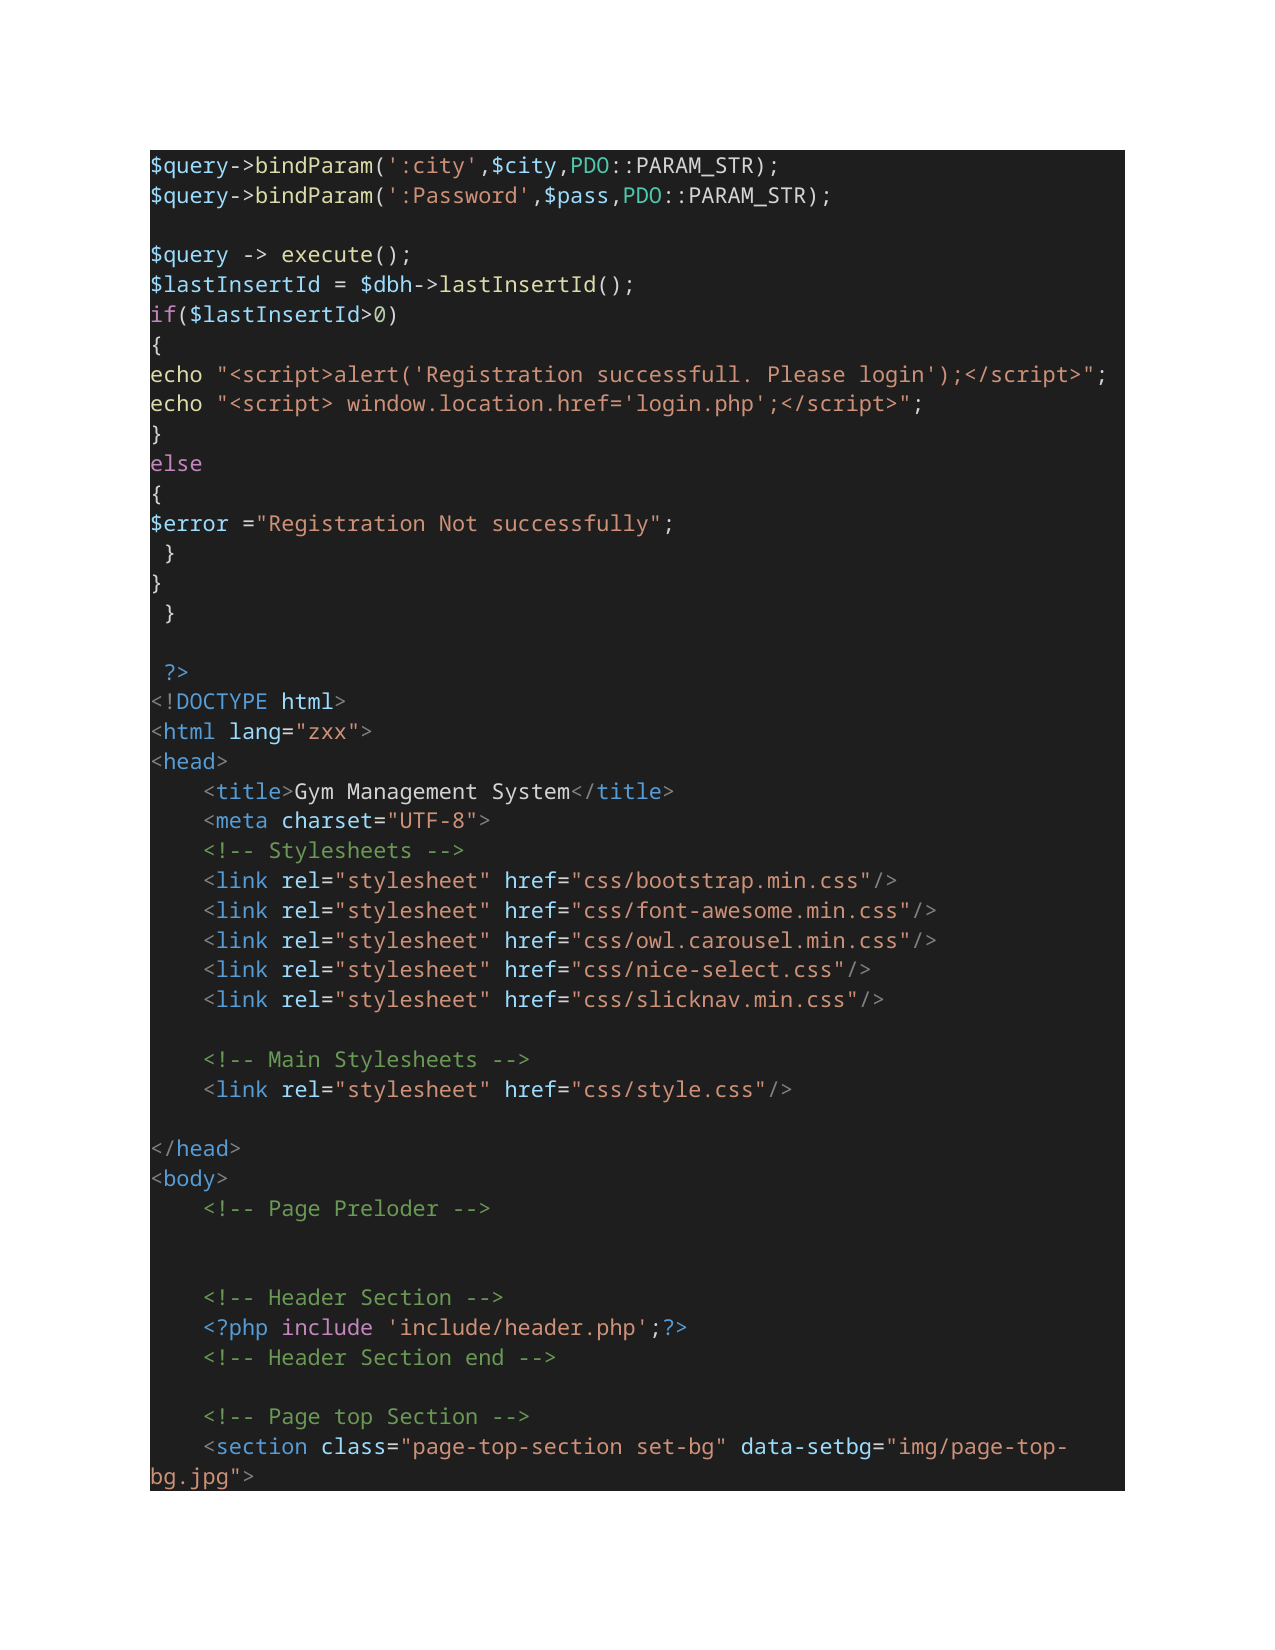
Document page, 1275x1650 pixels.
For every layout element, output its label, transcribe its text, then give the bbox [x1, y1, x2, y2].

text $error ="Registration Not successfully"; [150, 507, 1125, 537]
text <link rel="stylesheet" href="css/bootstrap.min.css"/> [150, 865, 1125, 895]
text <link rel="stylesheet" href="css/style.css"/> [150, 1073, 1125, 1103]
text $lastInsertId = $dbh->lastInsertId(); [150, 269, 1125, 299]
text <link rel="stylesheet" href="css/font-awesome.min.css"/> [150, 895, 1125, 924]
text echo "<script> window.location.href='login.php';</script>"; [150, 388, 1125, 418]
text <!-- Header Section end --> [150, 1342, 1125, 1371]
text } [150, 418, 1125, 448]
text <title>Gym Management System</title> [150, 776, 1125, 805]
text <section class="page-top-section set-bg" data-setbg="img/page-top-bg.jpg"> [150, 1431, 1125, 1491]
text } [150, 567, 1125, 597]
text <!-- Page Preloder --> [150, 1193, 1125, 1222]
text <!-- Stylesheets --> [150, 835, 1125, 865]
text echo "<script>alert('Registration successfull. Please login');</script>"; [150, 358, 1125, 388]
text <meta charset="UTF-8"> [150, 805, 1125, 835]
text </head> [150, 1133, 1125, 1163]
text else [150, 448, 1125, 478]
text if($lastInsertId>0) [150, 299, 1125, 329]
text <head> [150, 746, 1125, 776]
text $query->bindParam(':city',$city,PDO::PARAM_STR); [150, 150, 1125, 180]
text ?> [150, 656, 1125, 686]
text } [150, 537, 1125, 567]
text { [150, 478, 1125, 507]
text <!-- Main Stylesheets --> [150, 1044, 1125, 1073]
text <link rel="stylesheet" href="css/nice-select.css"/> [150, 954, 1125, 984]
text { [150, 329, 1125, 358]
text $query -> execute(); [150, 239, 1125, 269]
text <link rel="stylesheet" href="css/slicknav.min.css"/> [150, 984, 1125, 1014]
text <!-- Page top Section --> [150, 1401, 1125, 1431]
text <!DOCTYPE html> [150, 686, 1125, 716]
text <body> [150, 1163, 1125, 1193]
text <link rel="stylesheet" href="css/owl.carousel.min.css"/> [150, 924, 1125, 954]
text } [150, 597, 1125, 627]
text <!-- Header Section --> [150, 1282, 1125, 1312]
text <html lang="zxx"> [150, 716, 1125, 746]
text <?php include 'include/header.php';?> [150, 1312, 1125, 1342]
text $query->bindParam(':Password',$pass,PDO::PARAM_STR); [150, 180, 1125, 209]
